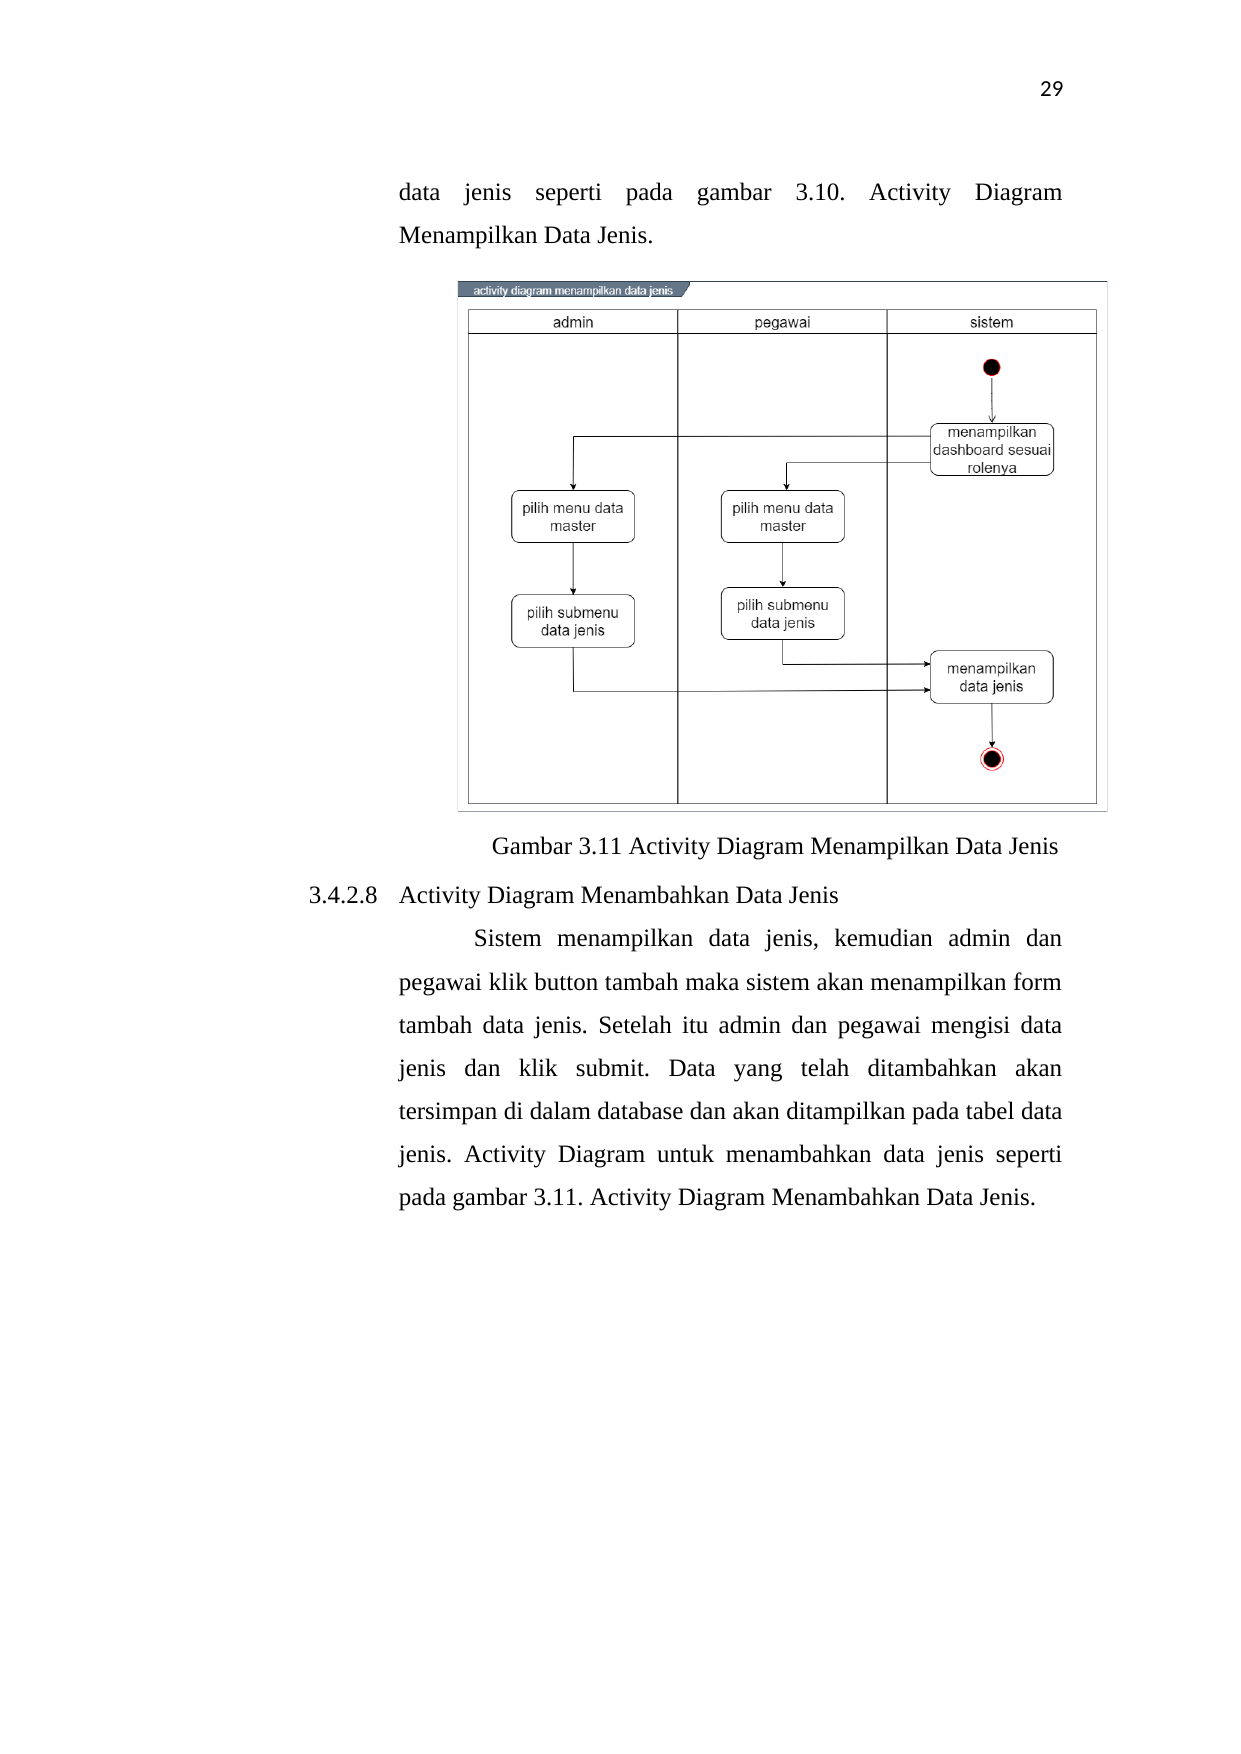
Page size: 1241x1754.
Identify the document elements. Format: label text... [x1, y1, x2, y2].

subtitle Activity Diagram Menambahkan Data Jenis [309, 880, 1063, 909]
picture [457, 280, 1108, 812]
text Sistem menampilkan data jenis, kemudian admin dan pegawai klik button tambah maka sistem akan menampilkan form tambah data jenis. Setelah itu admin dan pegawai mengisi data jenis dan klik submit. Data yang telah ditambahkan akan tersimpan di dalam database dan akan ditampilkan pada tabel data jenis. Activity Diagram untuk menambahkan data jenis seperti pada gambar 3.11. Activity Diagram Menambahkan Data Jenis. [399, 923, 1063, 1211]
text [399, 177, 1063, 249]
